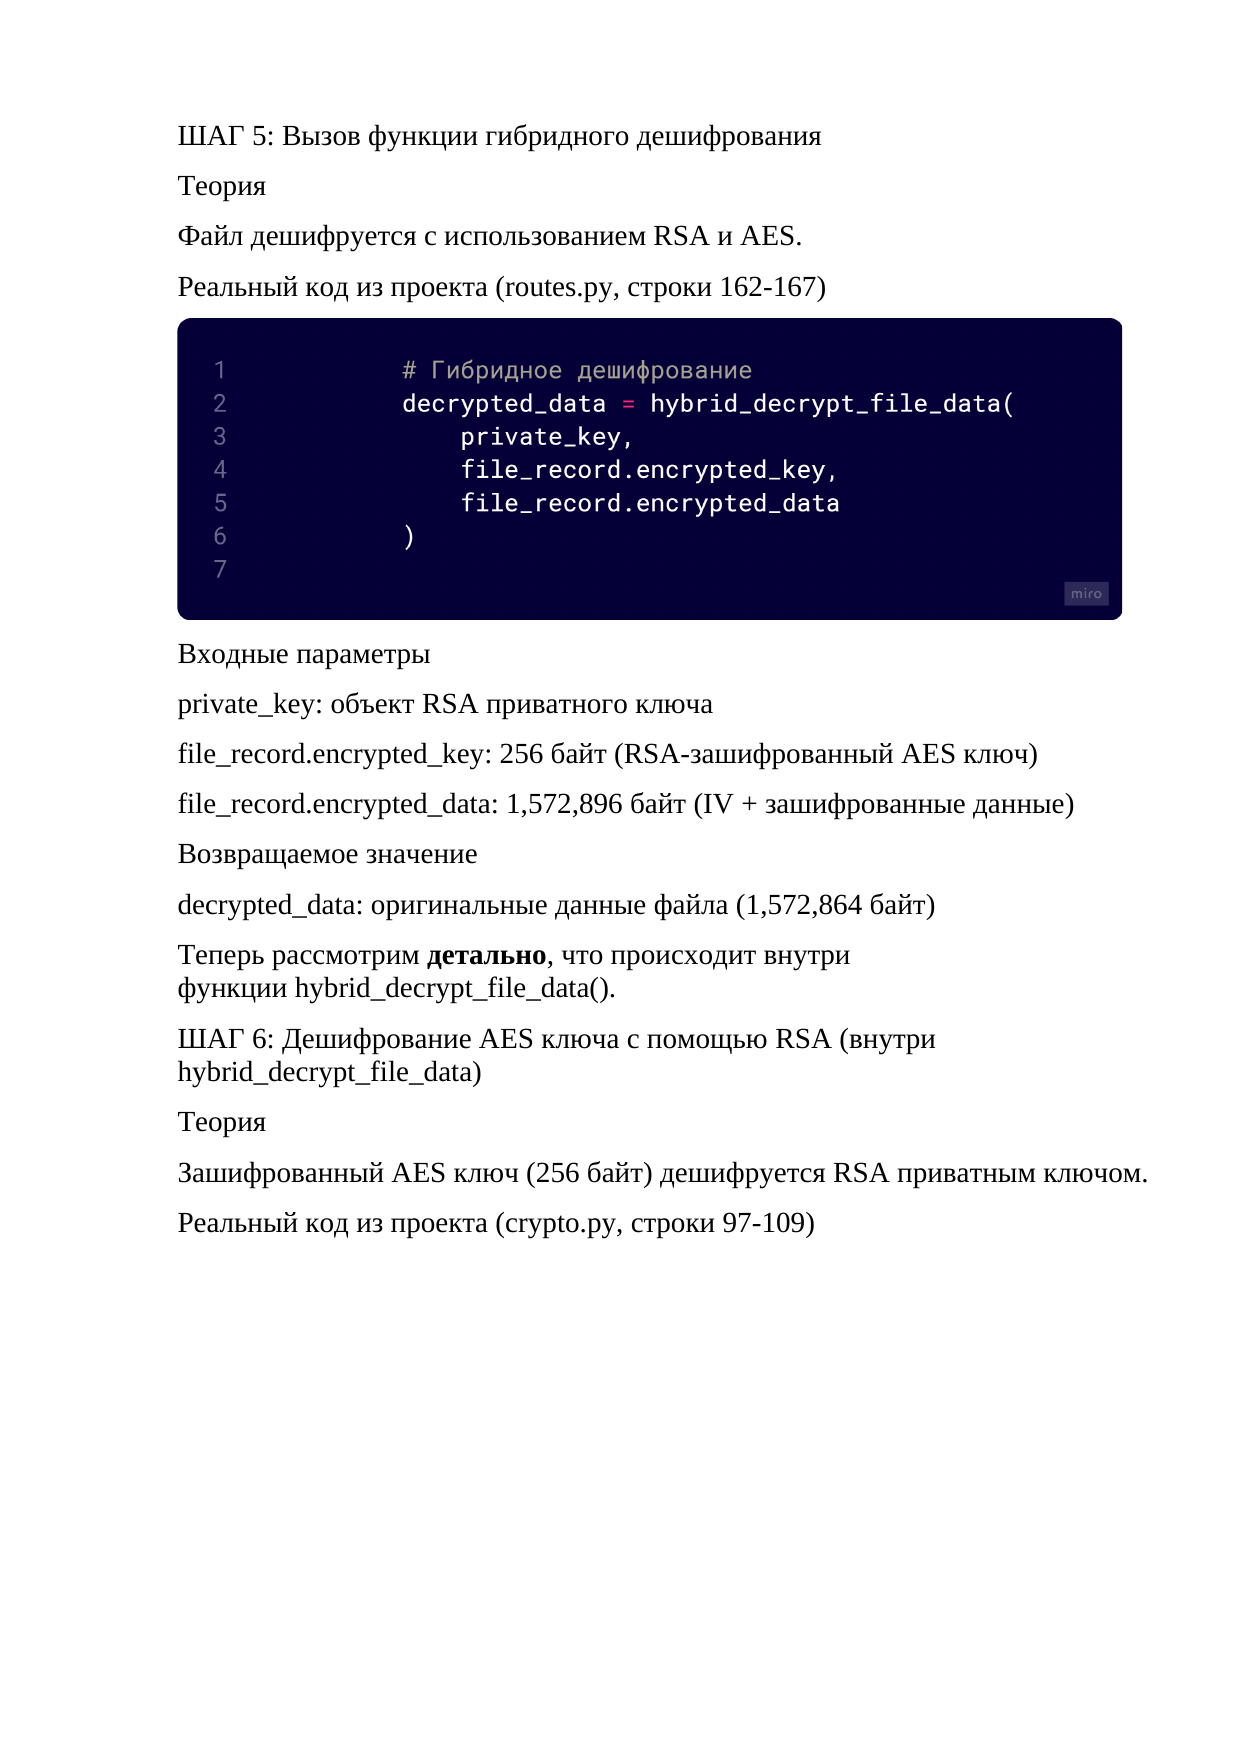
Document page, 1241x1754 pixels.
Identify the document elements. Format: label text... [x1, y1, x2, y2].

text file_record.encrypted_key: 256 байт (RSA-зашифрованный AES ключ) [177, 736, 1152, 770]
text decrypted_data: оригинальные данные файла (1,572,864 байт) [177, 887, 1152, 920]
text Зашифрованный AES ключ (256 байт) дешифруется RSA приватным ключом. [177, 1155, 1152, 1188]
text Файл дешифруется с использованием RSA и AES. [177, 218, 1152, 252]
text Теория [177, 1104, 1152, 1138]
text ШАГ 6: Дешифрование AES ключа с помощью RSA (внутри hybrid_decrypt_file_data) [177, 1021, 1152, 1088]
text Реальный код из проекта (crypto.py, строки 97-109) [177, 1205, 1152, 1238]
text Входные параметры [177, 636, 1152, 669]
text Реальный код из проекта (routes.py, строки 162-167) [177, 269, 1152, 302]
text private_key: объект RSA приватного ключа [177, 686, 1152, 719]
text Теперь рассмотрим детально, что происходит внутри функции hybrid_decrypt_file_data(). [177, 937, 1152, 1004]
picture [177, 318, 1123, 620]
text file_record.encrypted_data: 1,572,896 байт (IV + зашифрованные данные) [177, 786, 1152, 820]
text Возвращаемое значение [177, 837, 1152, 870]
text Теория [177, 168, 1152, 202]
text ШАГ 5: Вызов функции гибридного дешифрования [177, 118, 1152, 152]
